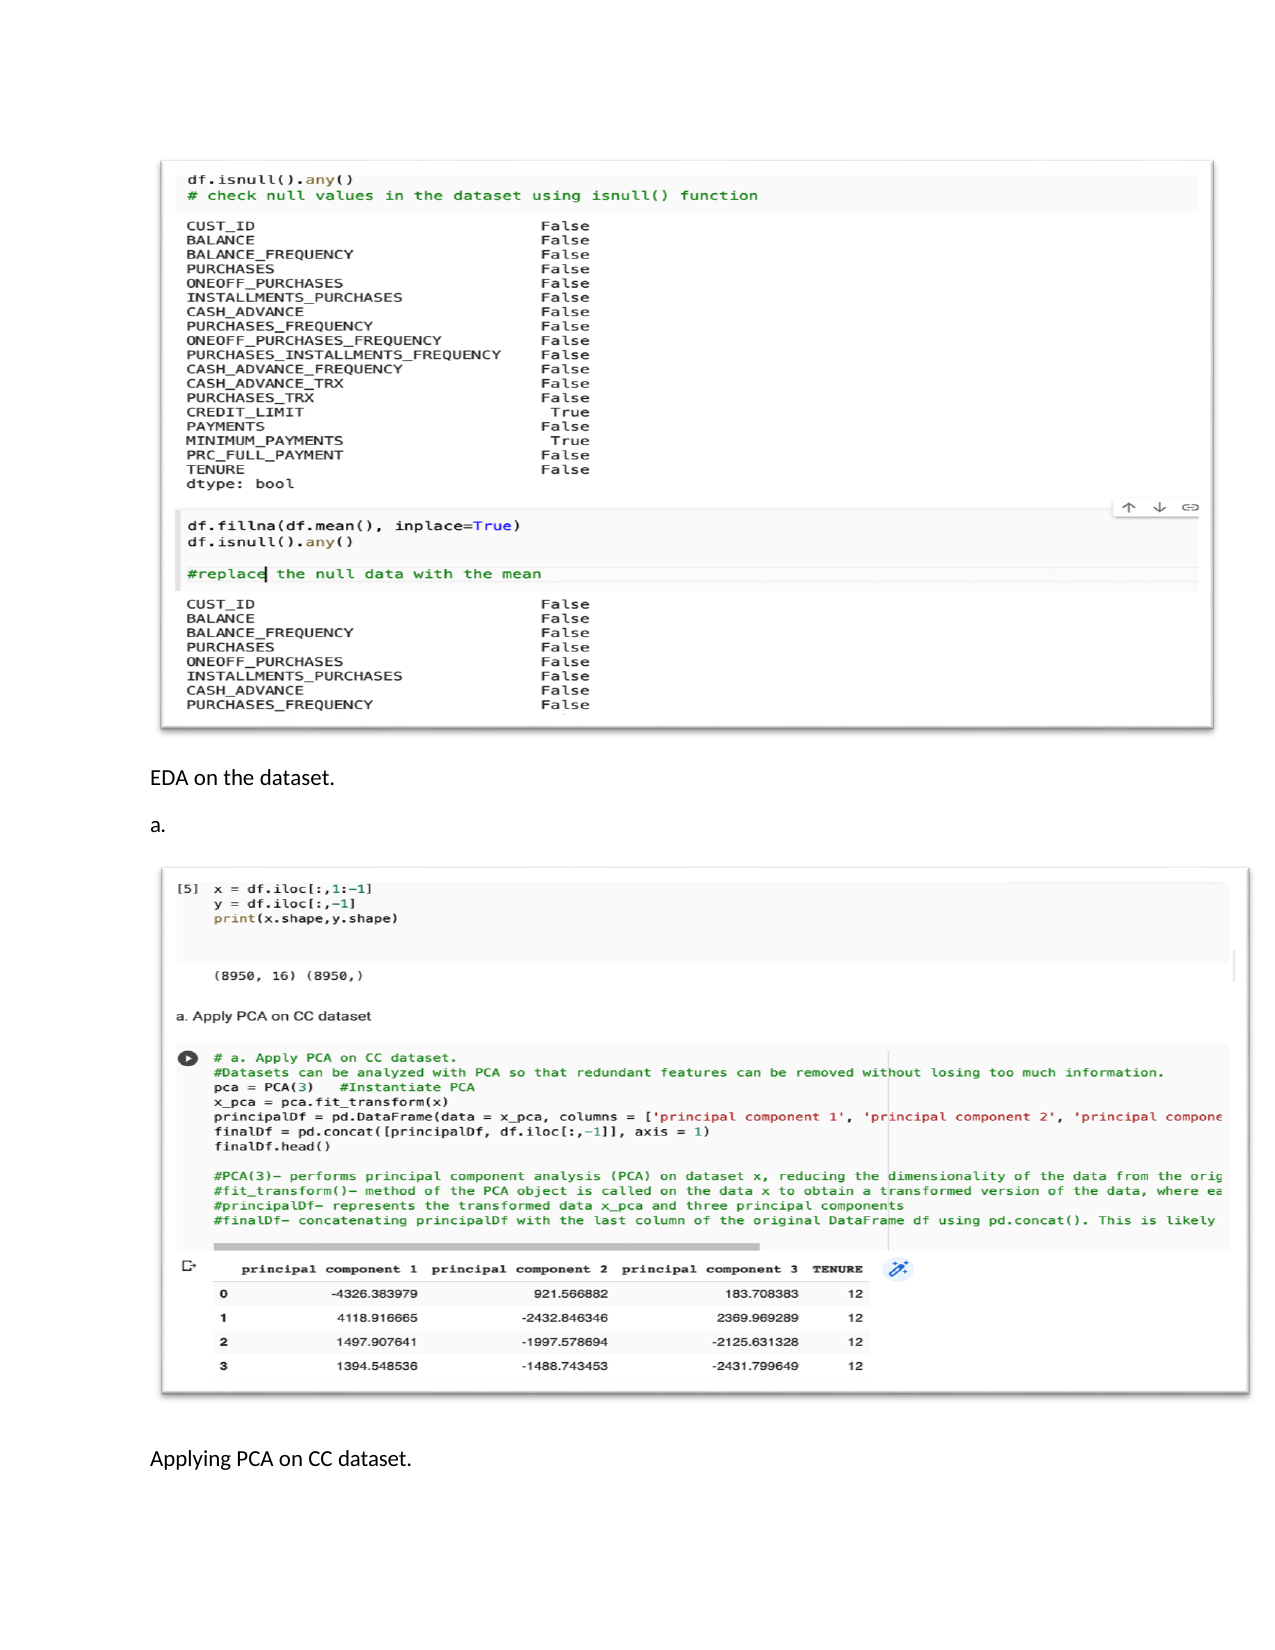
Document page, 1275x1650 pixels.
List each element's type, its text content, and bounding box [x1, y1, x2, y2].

picture [153, 863, 1256, 1404]
text Applying PCA on CC dataset. [150, 1444, 1275, 1472]
picture [153, 156, 1219, 739]
text EDA on the dataset. a. [150, 763, 344, 838]
